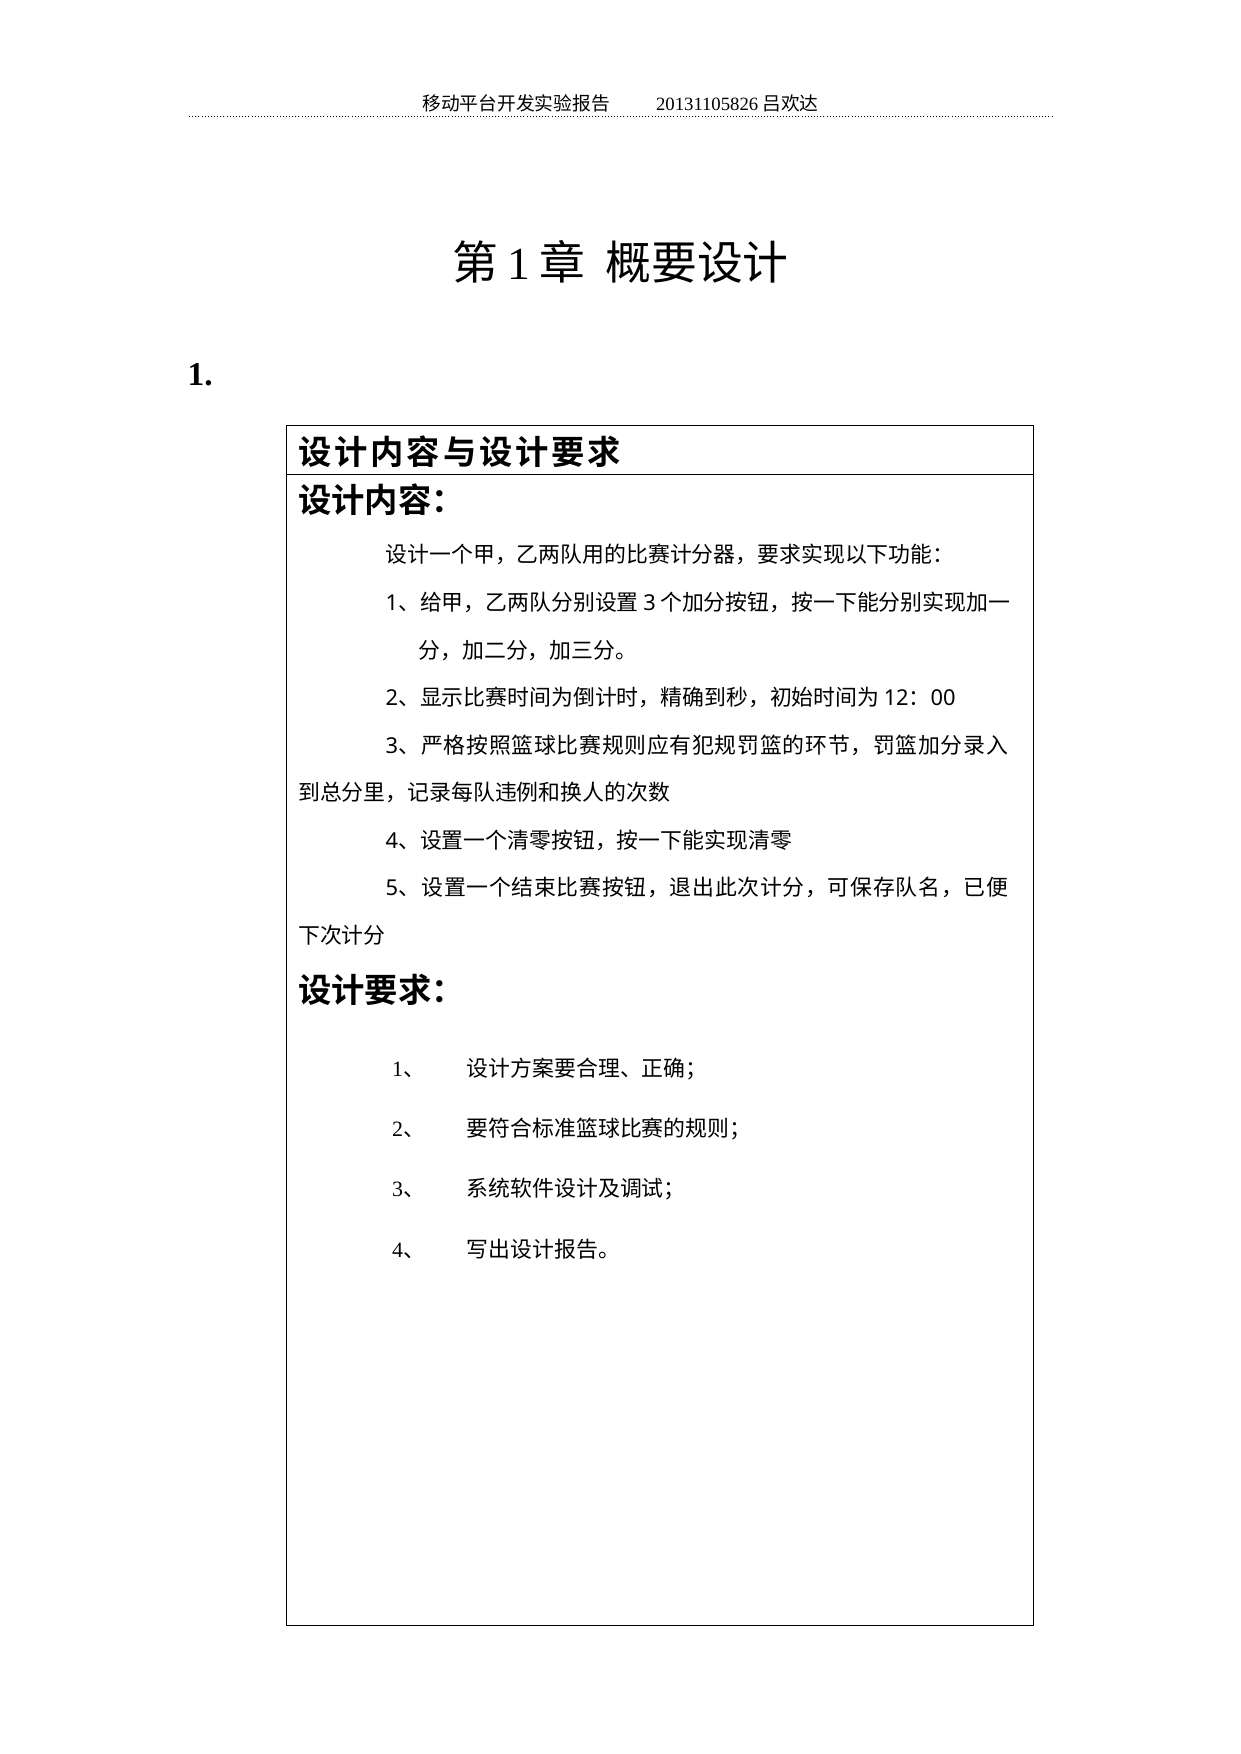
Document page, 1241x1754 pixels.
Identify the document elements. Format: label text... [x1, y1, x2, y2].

subtitle 1. [187, 341, 1053, 406]
table_cell 设计内容： 设计一个甲，乙两队用的比赛计分器，要求实现以下功能： 1、给甲，乙两队分别设置3个加分按钮，按一下能分别实现加一分，加二分，加三分。 2、显示比赛时间为倒计时，精确到秒，初始时间为12：00 3、严格按照篮球比赛规则应有犯规罚篮的环节，罚篮加分录入到总分里，记录每队违例和换人的次数 4、设置一个清零按钮，按一下能实现清零 5、设置一个结束比赛按钮，退出此次计分，可保存队名，已便下次计分 设计要求： 设计方案要合理、正确； 要符合标准篮球比赛的规则； 系统软件设计及调试； 写出设计报告。 [287, 475, 1033, 1624]
table_header 设计内容与设计要求 [287, 426, 1033, 474]
subtitle 第1章 概要设计 [187, 211, 1053, 308]
